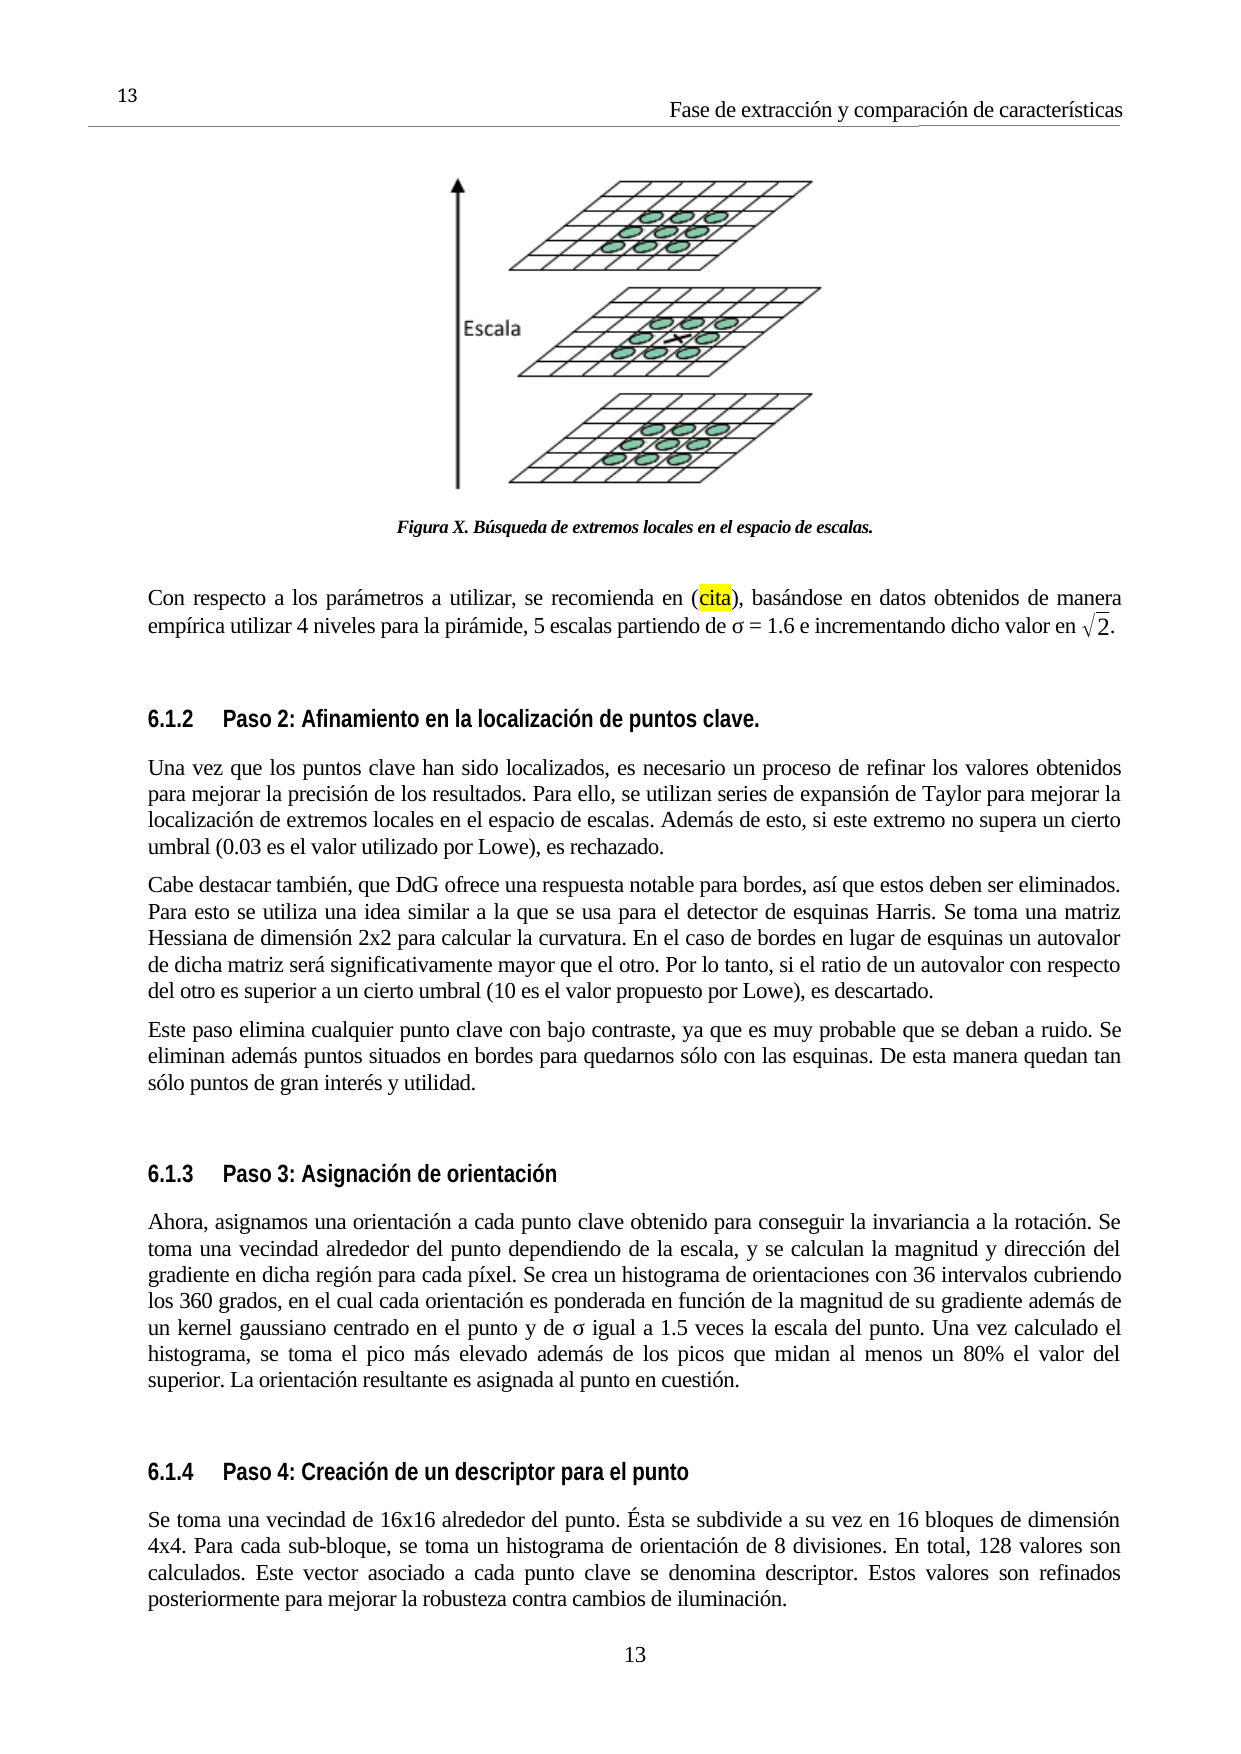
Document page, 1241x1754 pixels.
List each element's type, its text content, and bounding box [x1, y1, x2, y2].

picture [422, 159, 848, 504]
text Se toma una vecindad de 16x16 alrededor del punto. Ésta se subdivide a su vez en 16 bloques de dimensión 4x4. Para cada sub-bloque, se toma un histograma de orientación de 8 divisiones. En total, 128 valores son calculados. Este vector asociado a cada punto clave se denomina descriptor. Estos valores son refinados posteriormente para mejorar la robusteza contra cambios de iluminación. [148, 1506, 1122, 1611]
subtitle Paso 3: Asignación de orientación [148, 1159, 1122, 1187]
text Figura X. Búsqueda de extremos locales en el espacio de escalas. [148, 516, 1122, 538]
subtitle Paso 2: Afinamiento en la localización de puntos clave. [148, 704, 1122, 733]
text Ahora, asignamos una orientación a cada punto clave obtenido para conseguir la invariancia a la rotación. Se toma una vecindad alrededor del punto dependiendo de la escala, y se calculan la magnitud y dirección del gradiente en dicha región para cada píxel. Se crea un histograma de orientaciones con 36 intervalos cubriendo los 360 grados, en el cual cada orientación es ponderada en función de la magnitud de su gradiente además de un kernel gaussiano centrado en el punto y de σ igual a 1.5 veces la escala del punto. Una vez calculado el histograma, se toma el pico más elevado además de los picos que midan al menos un 80% el valor del superior. La orientación resultante es asignada al punto en cuestión. [148, 1208, 1122, 1393]
text Este paso elimina cualquier punto clave con bajo contraste, ya que es muy probable que se deban a ruido. Se eliminan además puntos situados en bordes para quedarnos sólo con las esquinas. De esta manera quedan tan sólo puntos de gran interés y utilidad. [148, 1016, 1122, 1095]
subtitle Paso 4: Creación de un descriptor para el punto [148, 1457, 1122, 1485]
text Con respecto a los parámetros a utilizar, se recomienda en (cita), basándose en datos obtenidos de manera empírica utilizar 4 niveles para la pirámide, 5 escalas partiendo de σ = 1.6 e incrementando dicho valor en . [148, 584, 1122, 640]
text Cabe destacar también, que DdG ofrece una respuesta notable para bordes, así que estos deben ser eliminados. Para esto se utiliza una idea similar a la que se usa para el detector de esquinas Harris. Se toma una matriz Hessiana de dimensión 2x2 para calcular la curvatura. En el caso de bordes en lugar de esquinas un autovalor de dicha matriz será significativamente mayor que el otro. Por lo tanto, si el ratio de un autovalor con respecto del otro es superior a un cierto umbral (10 es el valor propuesto por Lowe), es descartado. [148, 872, 1122, 1003]
text Una vez que los puntos clave han sido localizados, es necesario un proceso de refinar los valores obtenidos para mejorar la precisión de los resultados. Para ello, se utilizan series de expansión de Taylor para mejorar la localización de extremos locales en el espacio de escalas. Además de esto, si este extremo no supera un cierto umbral (0.03 es el valor utilizado por Lowe), es rechazado. [148, 754, 1122, 859]
